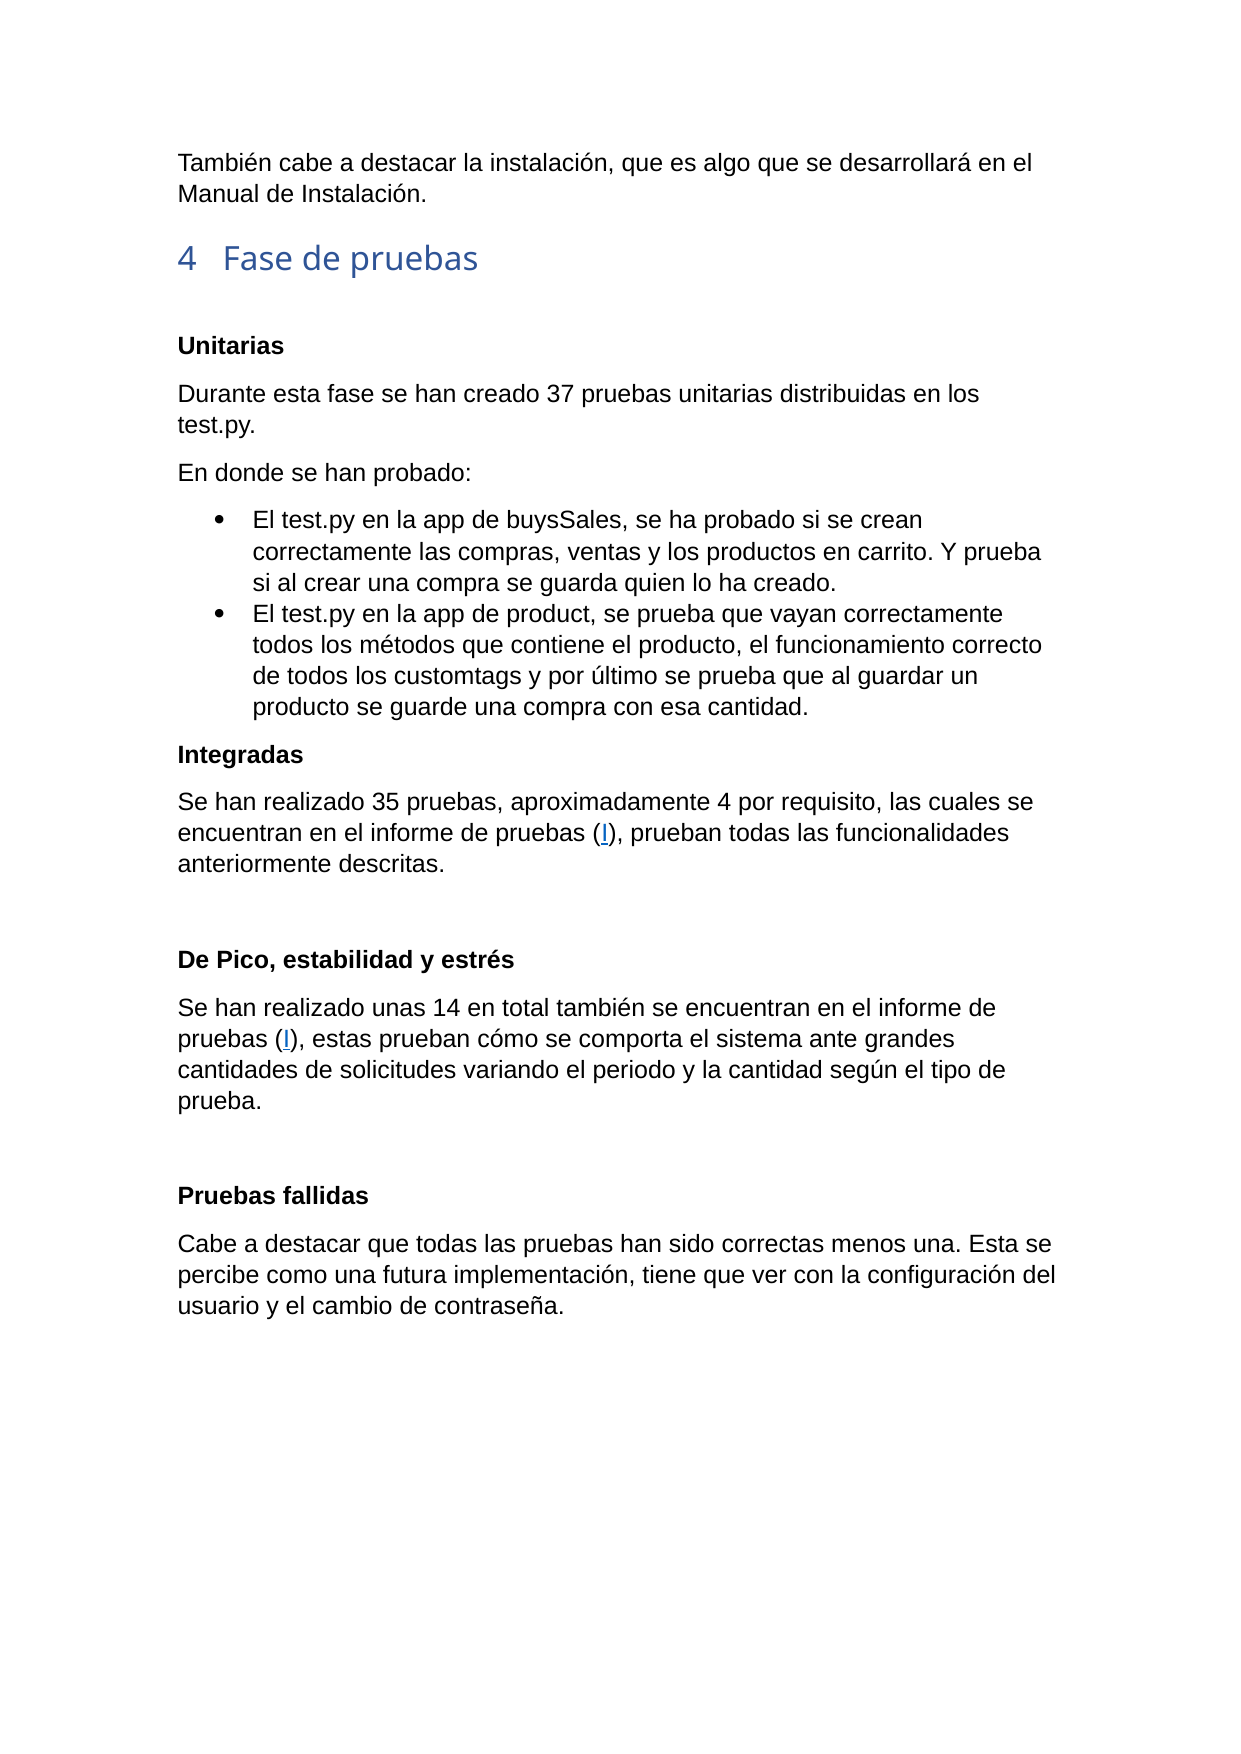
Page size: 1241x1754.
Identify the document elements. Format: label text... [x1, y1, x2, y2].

text Pruebas fallidas [177, 1181, 1063, 1210]
list El test.py en la app de product, se prueba que vayan correctamente todos los métodos que contiene el producto, el funcionamiento correcto de todos los customtags y por último se prueba que al guardar un producto se guarde una compra con esa cantidad. [215, 599, 1063, 721]
text Se han realizado 35 pruebas, aproximadamente 4 por requisito, las cuales se encuentran en el informe de pruebas (I), prueban todas las funcionalidades anteriormente descritas. [177, 787, 1063, 878]
text Unitarias [177, 331, 1063, 360]
text Integradas [177, 740, 1063, 768]
text Cabe a destacar que todas las pruebas han sido correctas menos una. Esta se percibe como una futura implementación, tiene que ver con la configuración del usuario y el cambio de contraseña. [177, 1229, 1063, 1320]
text En donde se han probado: [177, 458, 1063, 487]
subtitle Fase de pruebas [177, 235, 1063, 280]
text Durante esta fase se han creado 37 pruebas unitarias distribuidas en los test.py. [177, 379, 1063, 439]
text También cabe a destacar la instalación, que es algo que se desarrollará en el Manual de Instalación. [177, 148, 1063, 207]
text Se han realizado unas 14 en total también se encuentran en el informe de pruebas (I), estas prueban cómo se comporta el sistema ante grandes cantidades de solicitudes variando el periodo y la cantidad según el tipo de prueba. [177, 993, 1063, 1114]
list El test.py en la app de buysSales, se ha probado si se crean correctamente las compras, ventas y los productos en carrito. Y prueba si al crear una compra se guarda quien lo ha creado. [215, 506, 1063, 596]
text De Pico, estabilidad y estrés [177, 945, 1063, 974]
